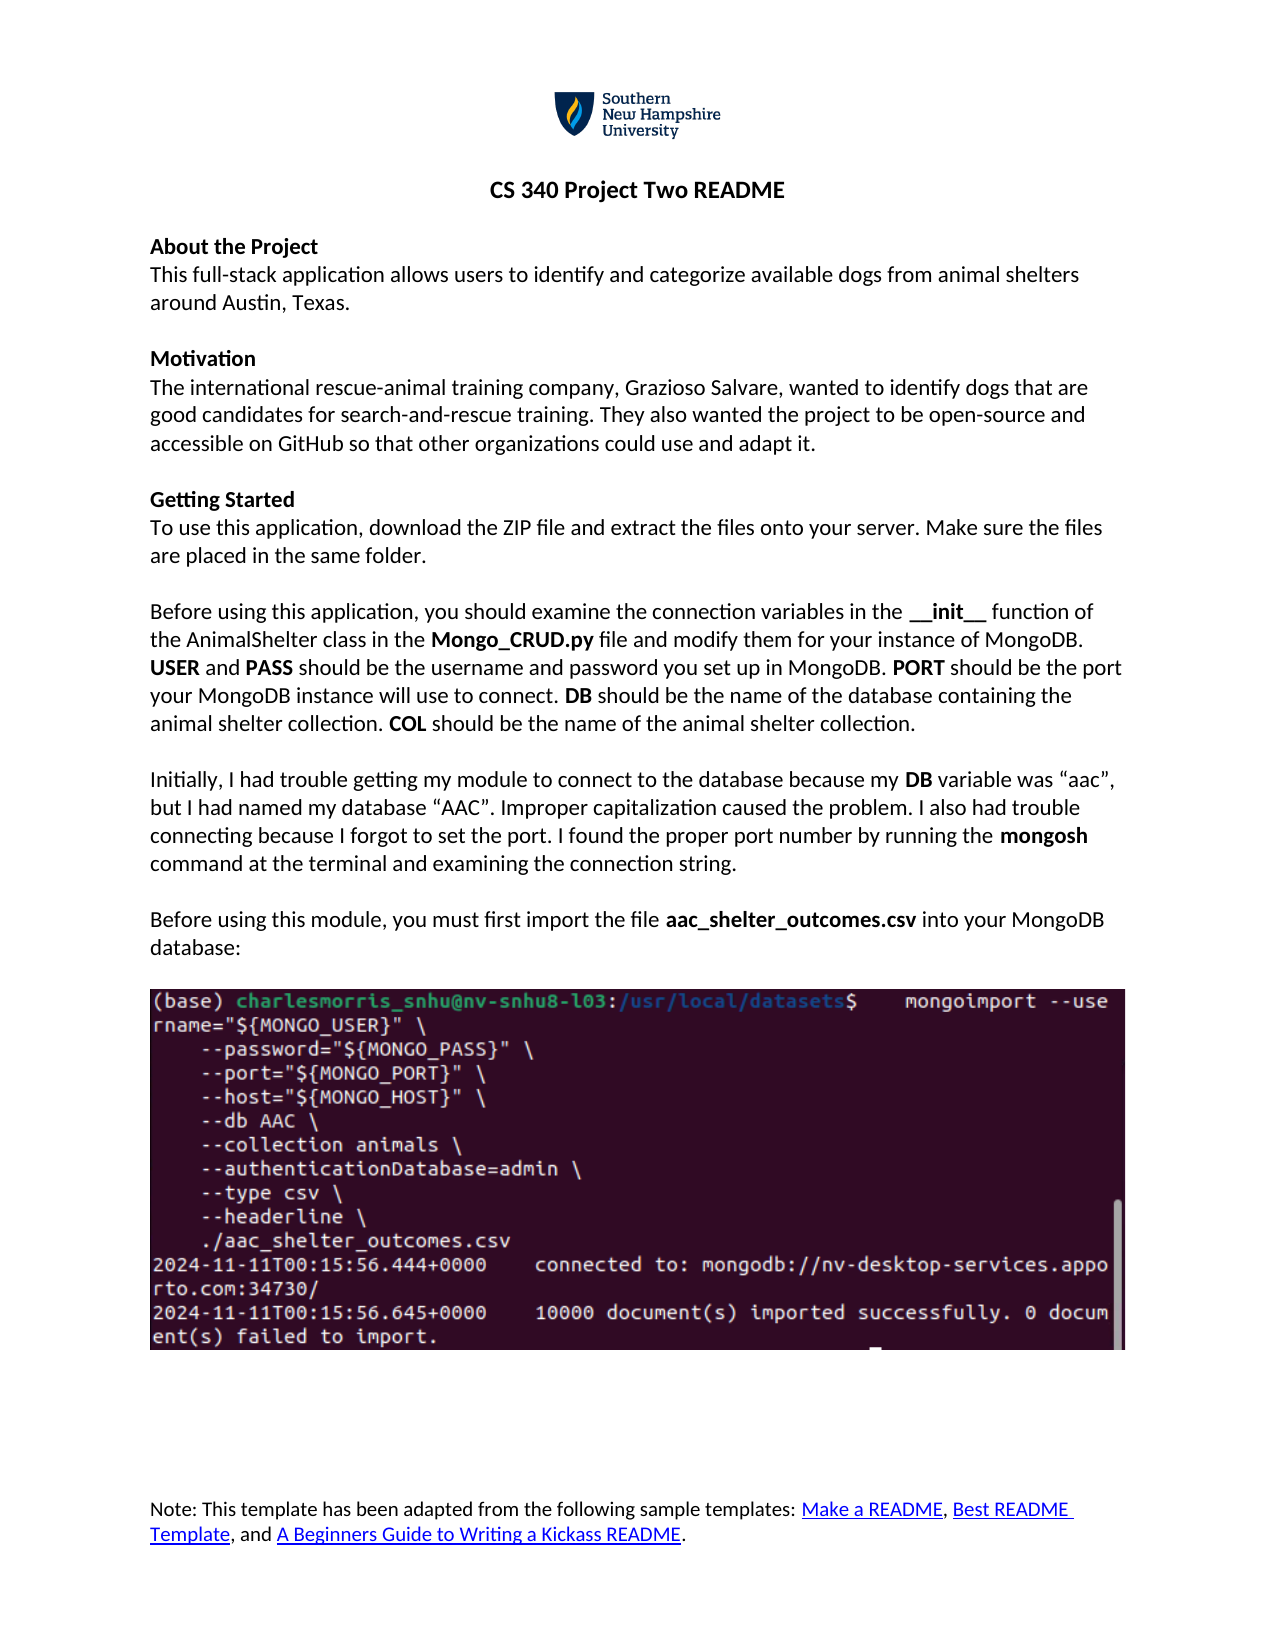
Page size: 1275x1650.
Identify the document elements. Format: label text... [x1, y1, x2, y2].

text Before using this module, you must first import the file aac_shelter_outcomes.csv into your MongoDB database: [150, 905, 1125, 961]
text To use this application, download the ZIP file and extract the files onto your server. Make sure the files are placed in the same folder. [150, 513, 1125, 569]
text Initially, I had trouble getting my module to connect to the database because my DB variable was “aac”, but I had named my database “AAC”. Improper capitalization caused the problem. I also had trouble connecting because I forgot to set the port. I found the proper port number by running the mongosh command at the terminal and examining the connection string. [150, 765, 1125, 877]
picture [546, 75, 729, 154]
subtitle CS 340 Project Two README [150, 174, 1125, 204]
text Before using this application, you should examine the connection variables in the __init__ function of the AnimalShelter class in the Mongo_CRUD.py file and modify them for your instance of MongoDB. USER and PASS should be the username and password you set up in MongoDB. PORT should be the port your MongoDB instance will use to connect. DB should be the name of the database containing the animal shelter collection. COL should be the name of the animal shelter collection. [150, 597, 1125, 737]
subtitle Motivation [150, 344, 1125, 373]
subtitle Getting Started [150, 485, 1125, 513]
subtitle About the Project [150, 232, 1125, 261]
text The international rescue-animal training company, Grazioso Salvare, wanted to identify dogs that are good candidates for search-and-rescue training. They also wanted the project to be open-source and accessible on GitHub so that other organizations could use and adapt it. [150, 373, 1125, 457]
text This full-stack application allows users to identify and categorize available dogs from animal shelters around Austin, Texas. [150, 261, 1125, 317]
picture [150, 989, 1125, 1350]
